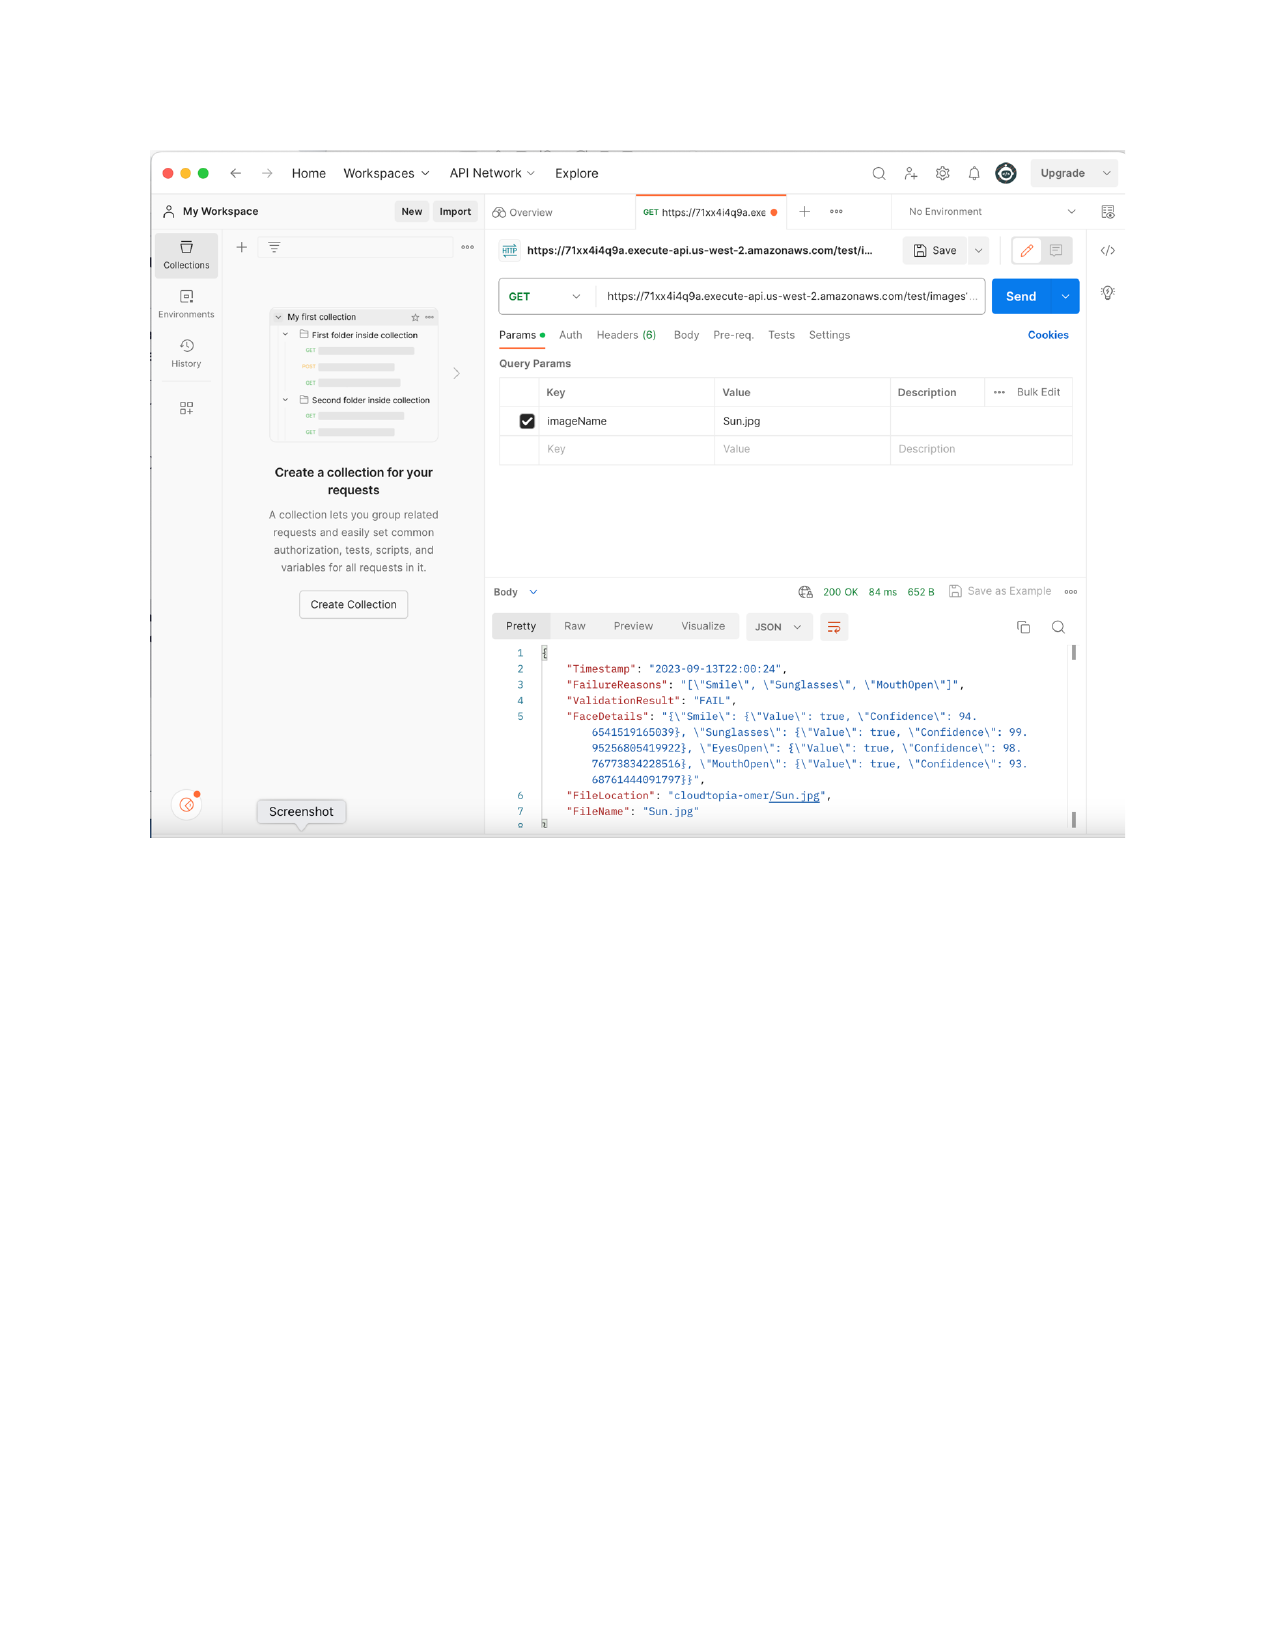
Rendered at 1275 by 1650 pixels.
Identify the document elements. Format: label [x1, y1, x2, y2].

picture [150, 150, 1125, 838]
